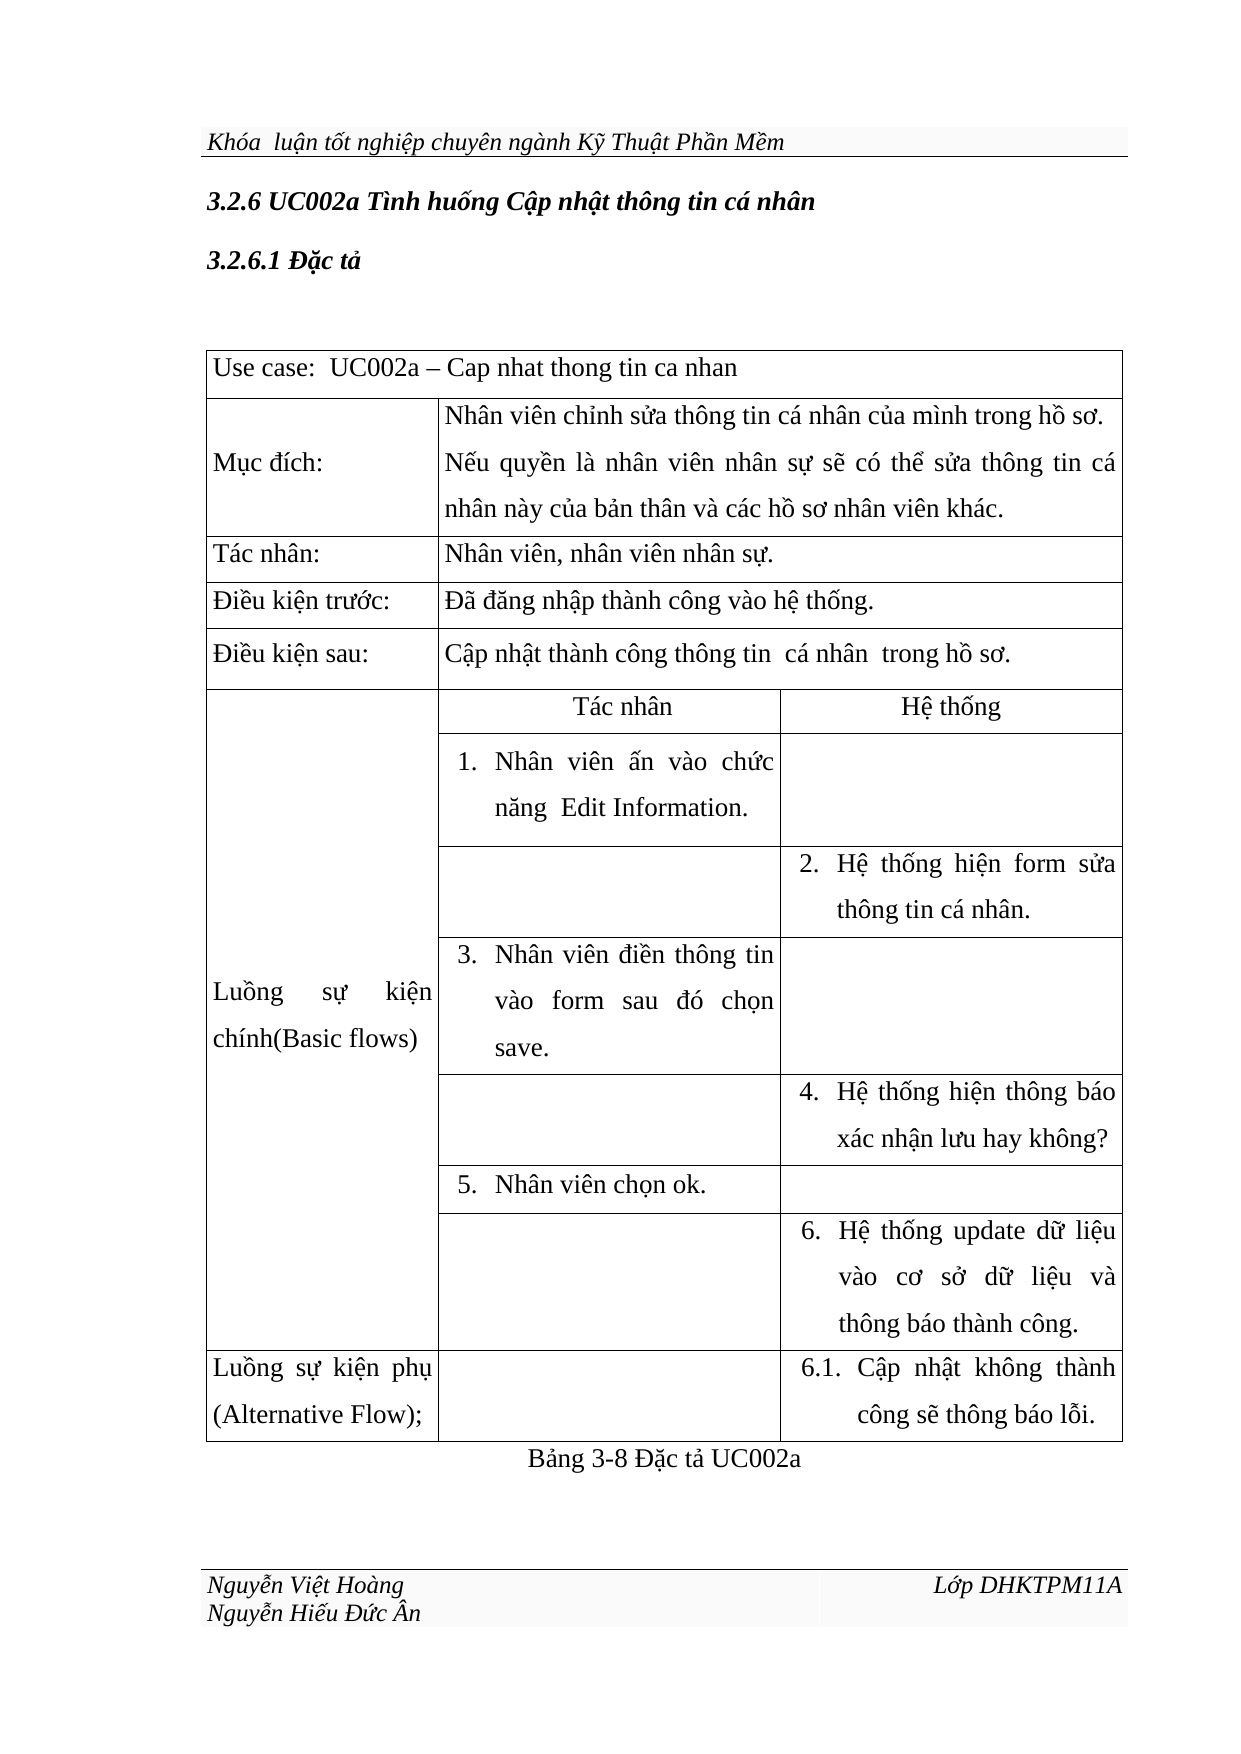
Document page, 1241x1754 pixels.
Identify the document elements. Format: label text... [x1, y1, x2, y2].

table_cell Đã đăng nhập thành công vào hệ thống. [439, 583, 1122, 628]
table_cell [439, 1351, 780, 1441]
table_cell Nhân viên, nhân viên nhân sự. [439, 537, 1122, 582]
table_cell Hệ thống [781, 690, 1122, 733]
table_cell [781, 734, 1122, 846]
text Bảng 3-8 Đặc tả UC002a [527, 1442, 801, 1473]
table_cell Nhân viên chỉnh sửa thông tin cá nhân của mình trong hồ sơ. Nếu quyền là nhân viên nhân sự sẽ có thể sửa thông tin cá nhân này của bản thân và các hồ sơ nhân viên khác. [439, 399, 1122, 536]
table_cell [439, 847, 780, 937]
table_cell Hệ thống update dữ liệu vào cơ sở dữ liệu và thông báo thành công. [781, 1214, 1122, 1350]
table_cell [781, 938, 1122, 1074]
table_cell Điều kiện sau: [207, 629, 438, 689]
table_cell Cập nhật không thành công sẽ thông báo lỗi. [781, 1351, 1122, 1441]
table_header Use case: UC002a – Cap nhat thong tin ca nhan [207, 351, 1122, 398]
table_cell Hệ thống hiện thông báo xác nhận lưu hay không? [781, 1075, 1122, 1165]
table_cell Mục đích: [207, 399, 438, 536]
table_cell Điều kiện trước: [207, 583, 438, 628]
table_cell Nhân viên điền thông tin vào form sau đó chọn save. [439, 938, 780, 1074]
table_cell Tác nhân: [207, 537, 438, 582]
table_cell [781, 1166, 1122, 1213]
table_cell Nhân viên ấn vào chức năng Edit Information. [439, 734, 780, 846]
table_cell [439, 1214, 780, 1350]
table_cell Cập nhật thành công thông tin cá nhân trong hồ sơ. [439, 629, 1122, 689]
table_cell [439, 1075, 780, 1165]
table_cell Luồng sự kiện chính(Basic flows) [207, 690, 438, 1350]
table_cell Tác nhân [439, 690, 780, 733]
table_cell Luồng sự kiện phụ (Alternative Flow); [207, 1351, 438, 1441]
subtitle Đặc tả [207, 244, 1122, 276]
subtitle UC002a Tình huống Cập nhật thông tin cá nhân [207, 185, 1122, 216]
table_cell Hệ thống hiện form sửa thông tin cá nhân. [781, 847, 1122, 937]
table_cell Nhân viên chọn ok. [439, 1166, 780, 1213]
